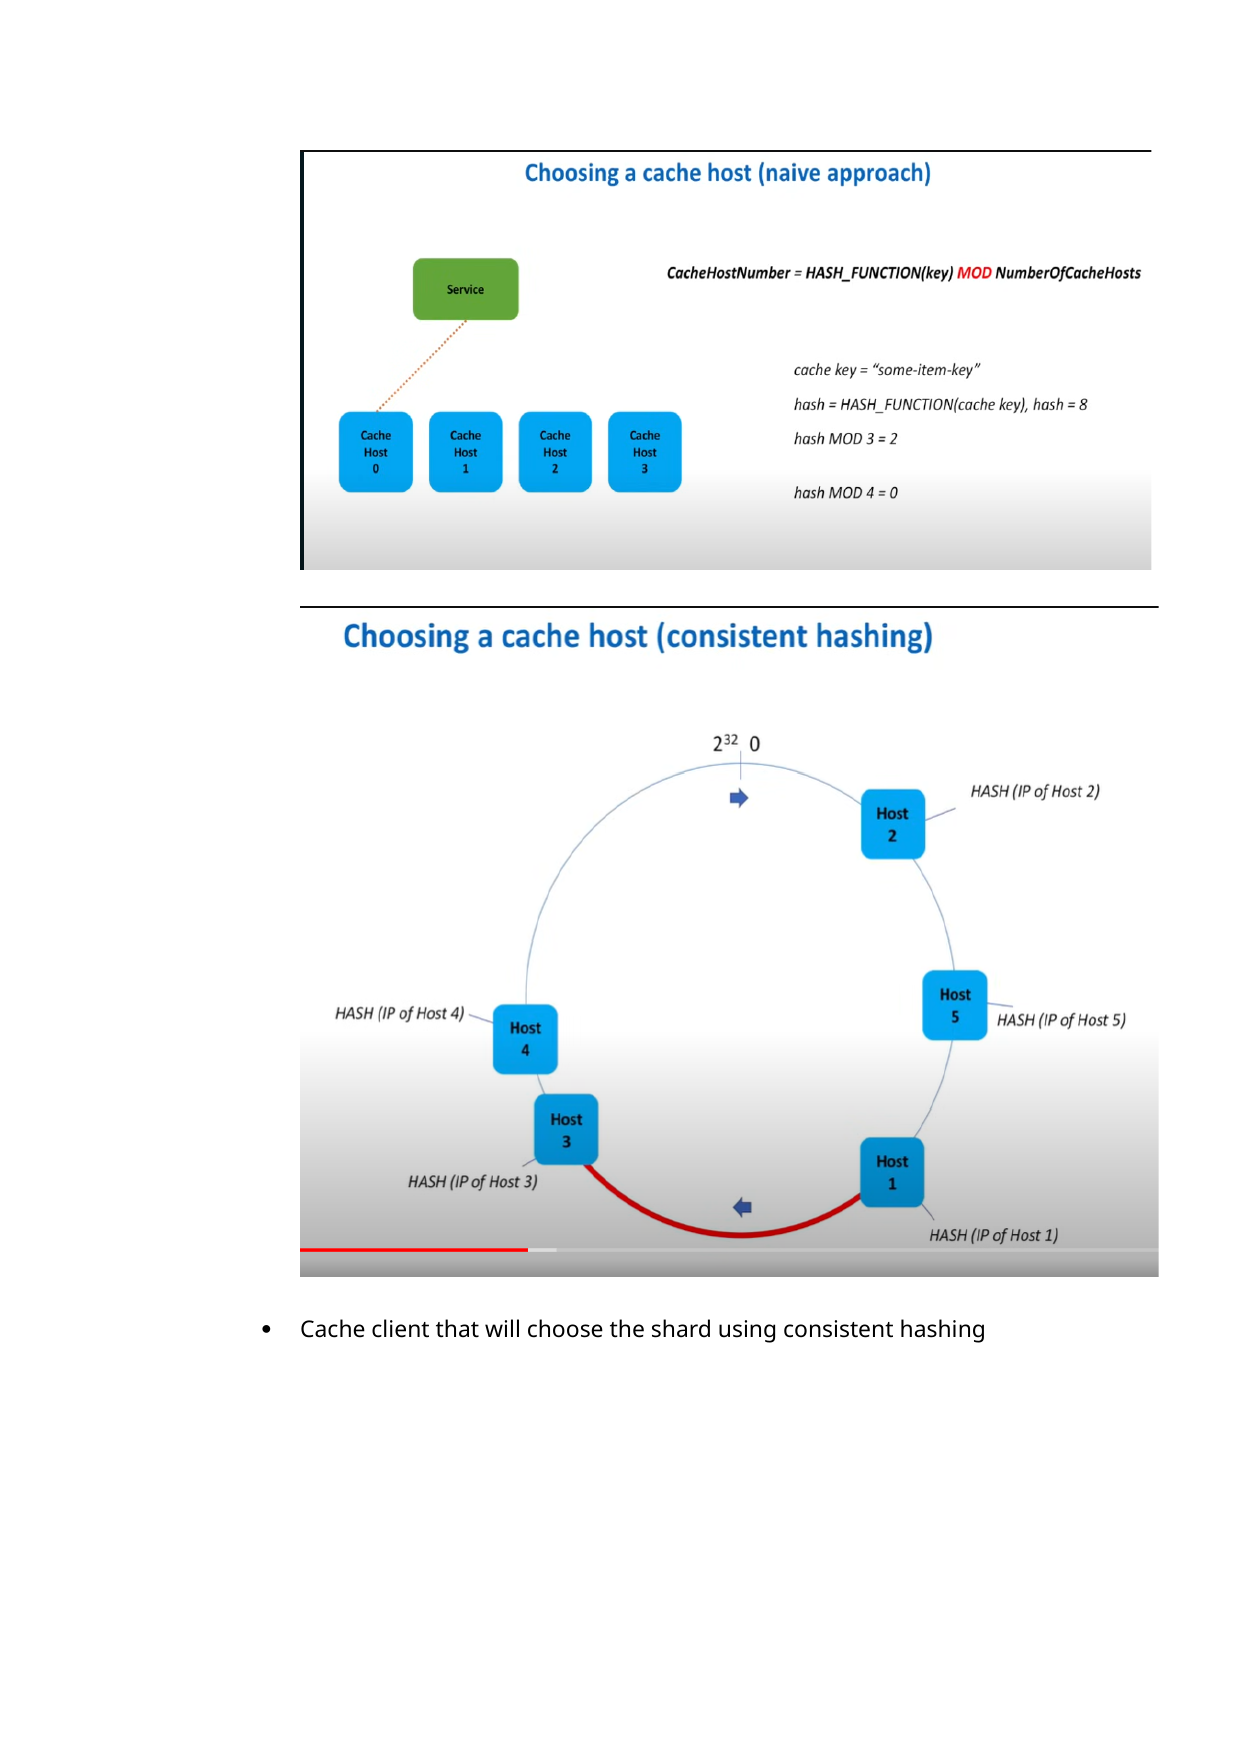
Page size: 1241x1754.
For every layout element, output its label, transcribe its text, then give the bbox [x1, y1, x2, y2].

picture [300, 606, 1159, 1277]
picture [300, 150, 1152, 570]
list Cache client that will choose the shard using consistent hashing [262, 1313, 1090, 1344]
